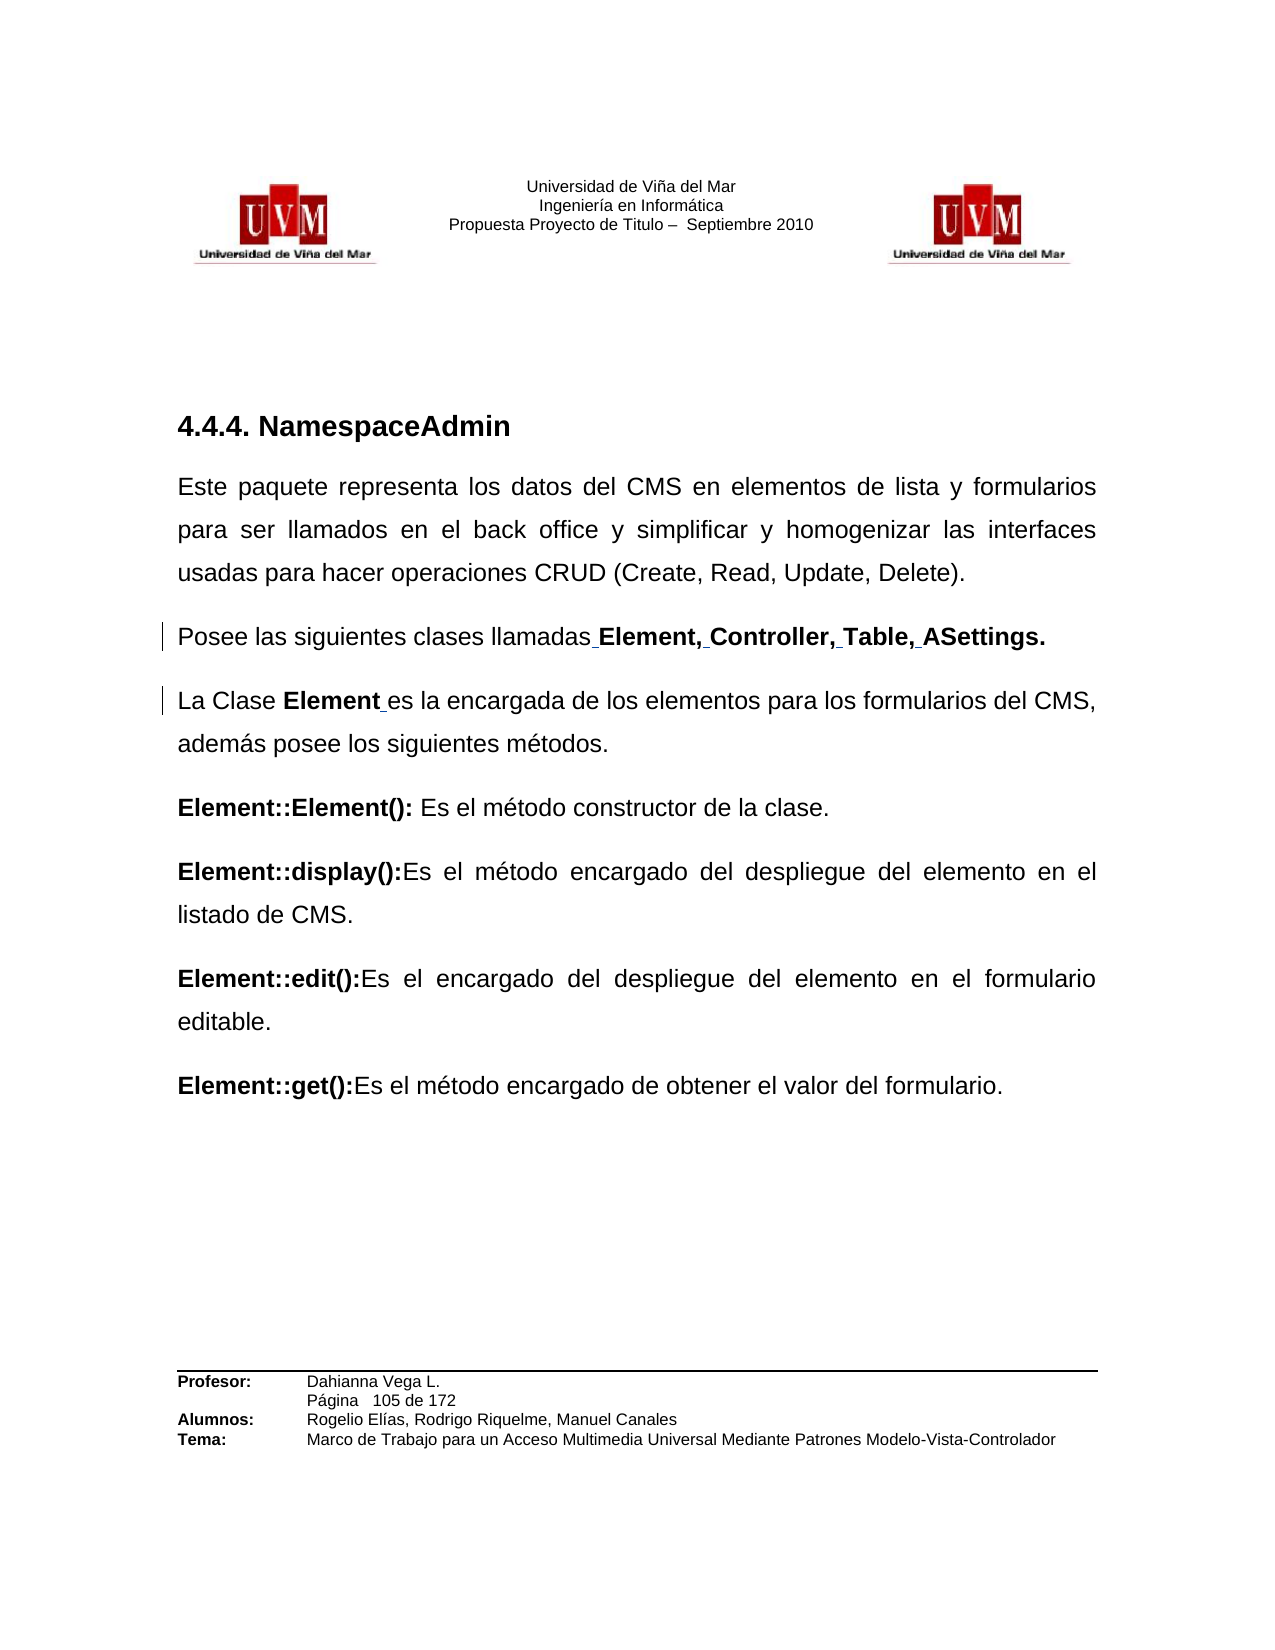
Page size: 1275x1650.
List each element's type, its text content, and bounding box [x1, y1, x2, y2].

picture [871, 176, 1084, 267]
text Element::edit():Es el encargado del despliegue del elemento en el formulario editable. [177, 964, 1098, 1036]
text Posee las siguientes clases llamadasElement,Controller,Table,ASettings. [177, 622, 1098, 651]
text Element::display():Es el método encargado del despliegue del elemento en el listado de CMS. [177, 857, 1098, 929]
text Element::get():Es el método encargado de obtener el valor del formulario. [177, 1071, 1098, 1100]
subtitle 4.4.4. NamespaceAdmin [177, 409, 1098, 443]
text Este paquete representa los datos del CMS en elementos de lista y formularios para ser llamados en el back office y simplificar y homogenizar las interfaces usadas para hacer operaciones CRUD (Create, Read, Update, Delete). [177, 472, 1098, 587]
picture [177, 176, 390, 267]
text La Clase Elementes la encargada de los elementos para los formularios del CMS, además posee los siguientes métodos. [177, 686, 1098, 758]
text Element::Element(): Es el método constructor de la clase. [177, 793, 1098, 822]
